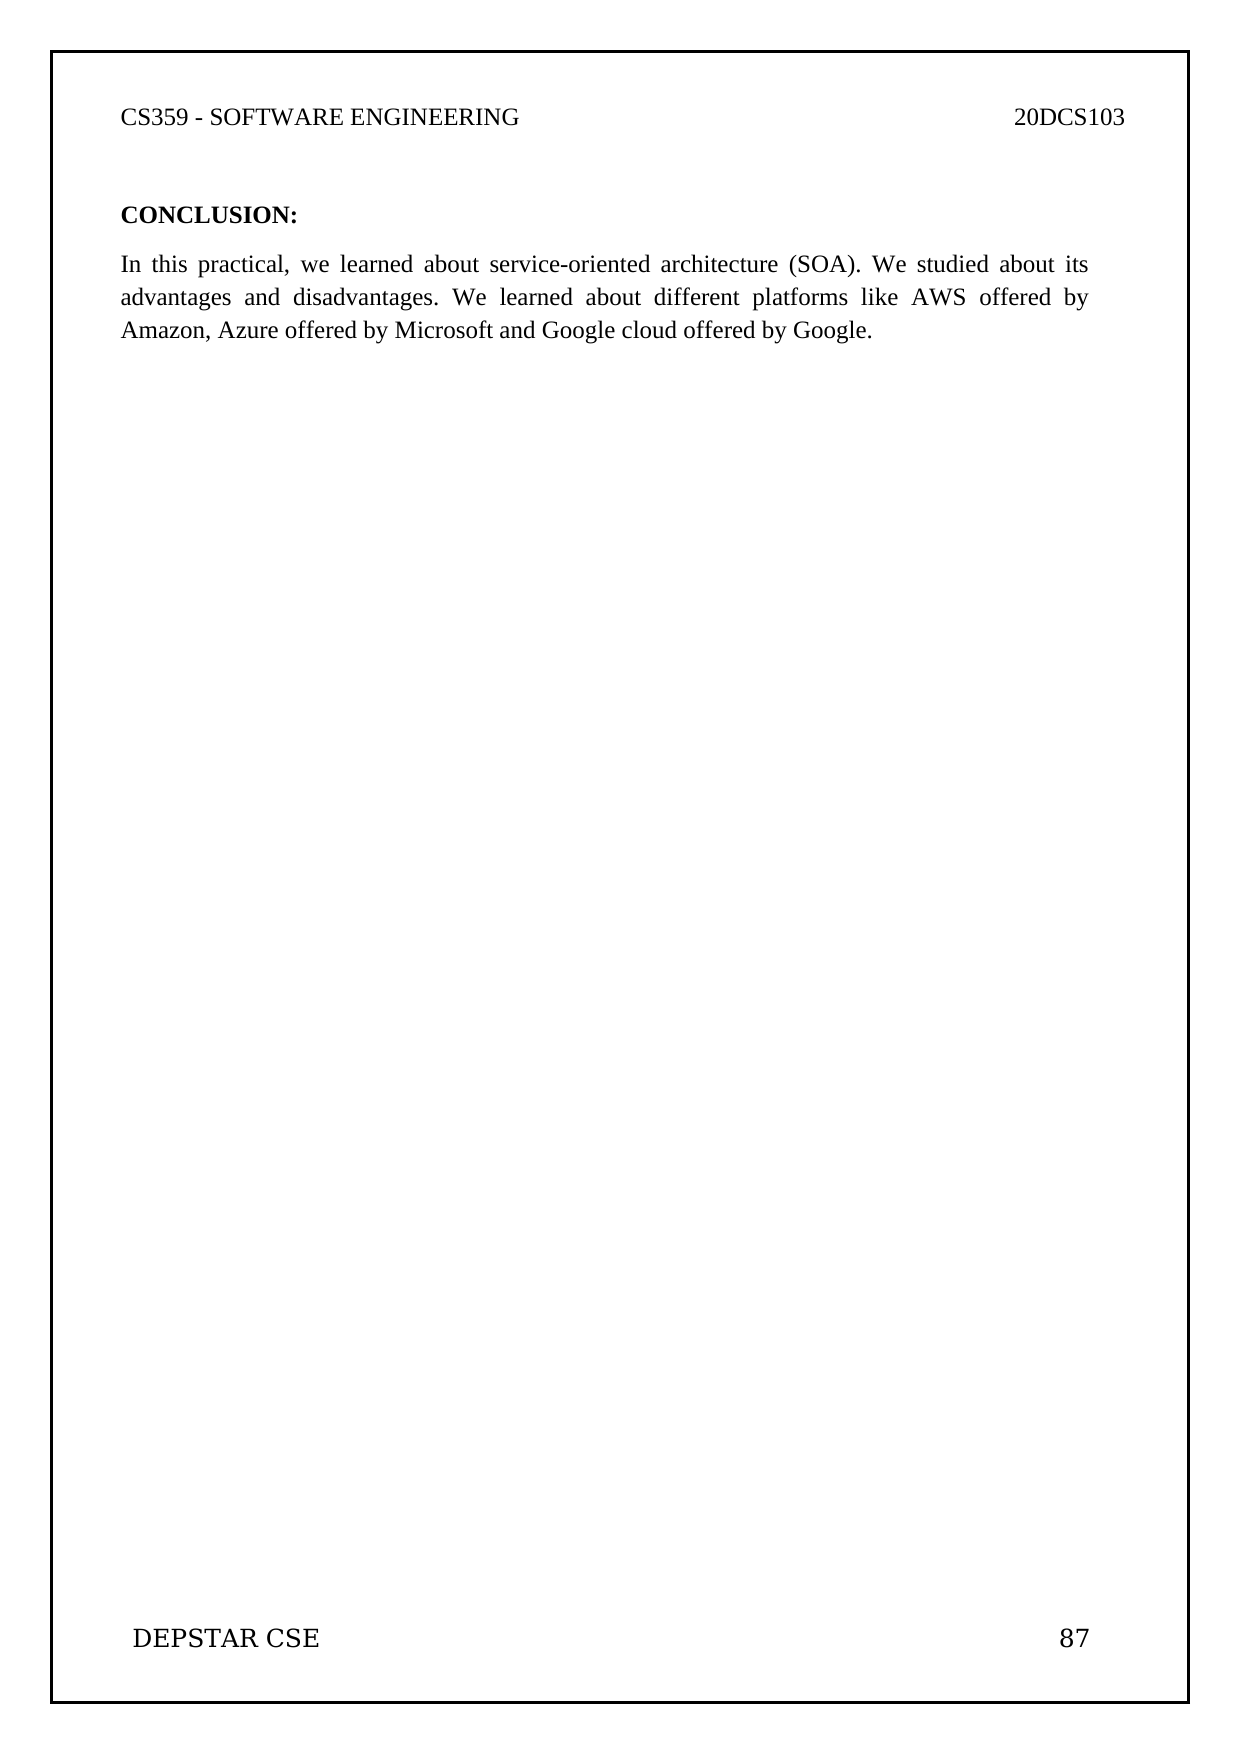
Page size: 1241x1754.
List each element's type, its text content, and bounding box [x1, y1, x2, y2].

text CONCLUSION: [120, 200, 1090, 228]
text In this practical, we learned about service-oriented architecture (SOA). We studied about its advantages and disadvantages. We learned about different platforms like AWS offered by Amazon, Azure offered by Microsoft and Google cloud offered by Google. [120, 249, 1090, 344]
